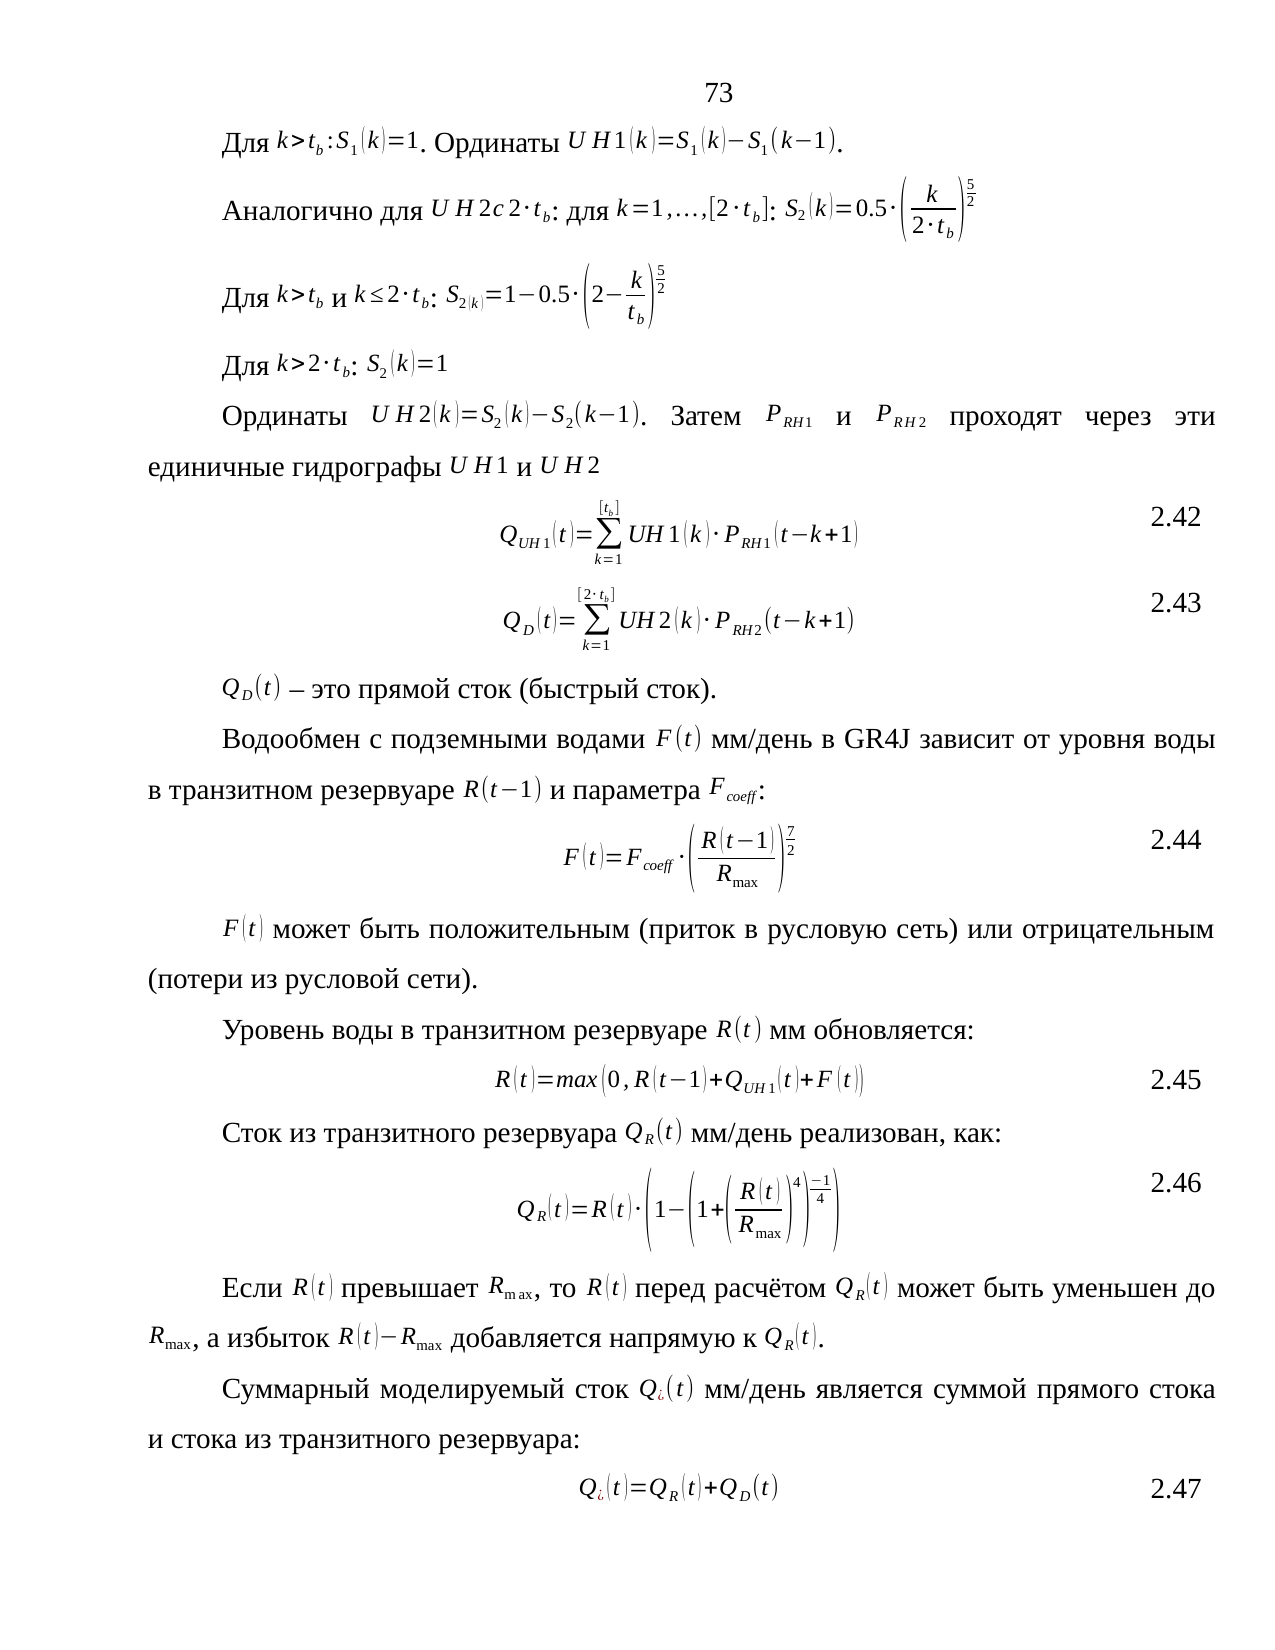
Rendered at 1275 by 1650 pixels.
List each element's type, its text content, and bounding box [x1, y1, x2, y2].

text Для . Ординаты . [148, 125, 1216, 159]
text Уровень воды в транзитном резервуаре мм обновляется: [148, 1012, 1216, 1045]
text Ординаты . Затем и проходят через эти единичные гидрографы и [148, 398, 1216, 482]
text Для : [148, 348, 1216, 382]
text – это прямой сток (быстрый сток). [148, 671, 1216, 705]
table_header 2.44 [1137, 822, 1215, 911]
table_cell [148, 585, 1137, 671]
table_header [148, 822, 1137, 911]
table_header 2.45 [1137, 1062, 1215, 1115]
table_cell 2.43 [1137, 585, 1215, 671]
text может быть положительным (приток в русловую сеть) или отрицательным (потери из русловой сети). [148, 911, 1216, 995]
text Водообмен с подземными водами мм/день в GR4J зависит от уровня воды в транзитном резервуаре и параметра : [148, 722, 1216, 805]
table_header [148, 1471, 1137, 1522]
table_header 2.46 [1137, 1166, 1215, 1270]
table_header 2.47 [1137, 1471, 1215, 1522]
text Сток из транзитного резервуара мм/день реализован, как: [148, 1115, 1216, 1149]
table_header [148, 1062, 1137, 1115]
text Если превышает , то перед расчётом может быть уменьшен до , а избыток добавляется напрямую к . [148, 1270, 1216, 1354]
text Суммарный моделируемый сток мм/день является суммой прямого стока и стока из транзитного резервуара: [148, 1371, 1216, 1455]
table_header 2.42 [1137, 499, 1215, 585]
text Аналогично для : для : [148, 176, 1216, 245]
table_header [148, 499, 1137, 585]
text Для и : [148, 262, 1216, 331]
table_header [148, 1166, 1137, 1270]
